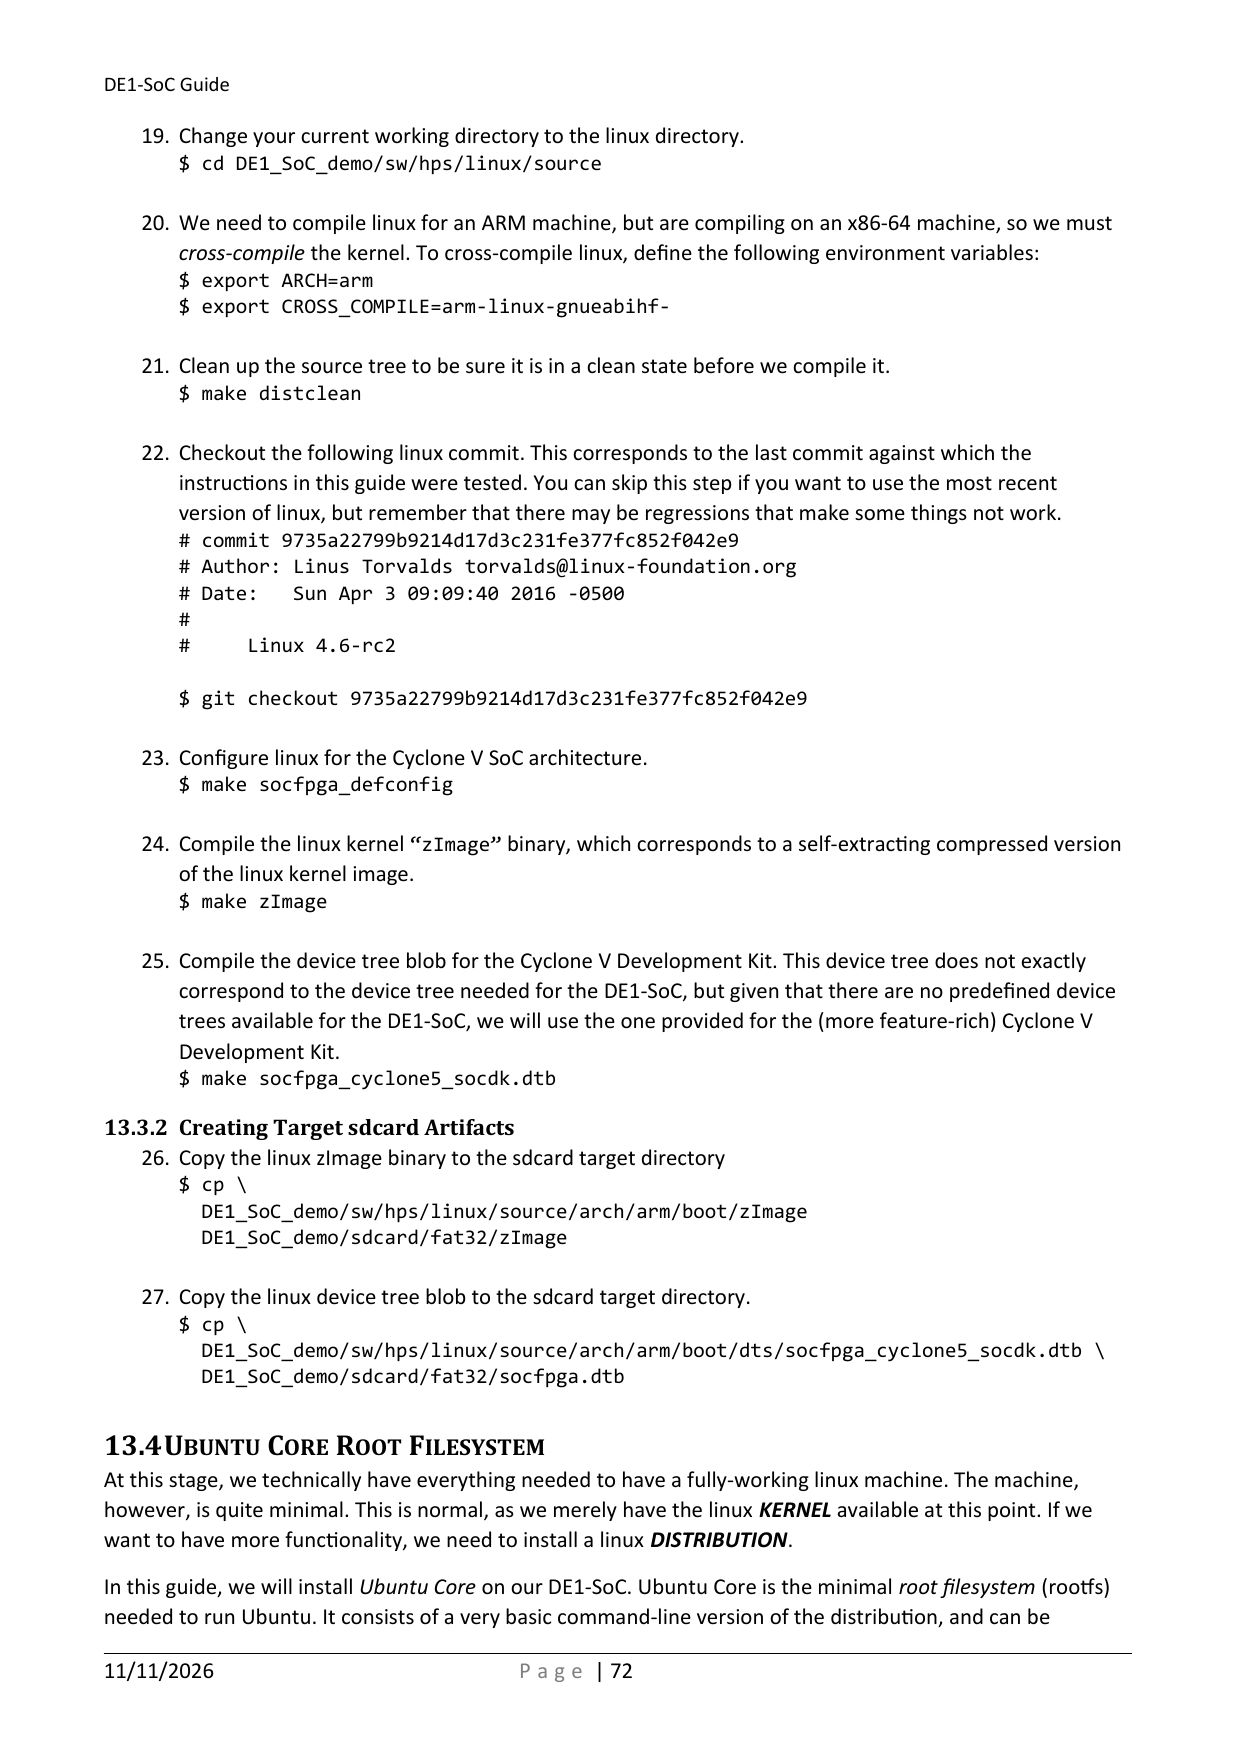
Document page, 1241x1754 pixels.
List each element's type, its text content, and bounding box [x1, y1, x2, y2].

list Clean up the source tree to be sure it is in a clean state before we compile it. $ make distclean [141, 351, 1132, 436]
subtitle Ubuntu Core Root Filesystem [103, 1428, 1132, 1462]
list Checkout the following linux commit. This corresponds to the last commit against which the instructions in this guide were tested. You can skip this step if you want to use the most recent version of linux, but remember that there may be regressions that make some things not work. # commit 9735a22799b9214d17d3c231fe377fc852f042e9 # Author: Linus Torvalds torvalds@linux-foundation.org # Date: Sun Apr 3 09:09:40 2016 -0500 # # Linux 4.6-rc2 $ git checkout 9735a22799b9214d17d3c231fe377fc852f042e9 [141, 438, 1132, 741]
list Copy the linux device tree blob to the sdcard target directory. $ cp \ DE1_SoC_demo/sw/hps/linux/source/arch/arm/boot/dts/socfpga_cyclone5_socdk.dtb \ DE1_SoC_demo/sdcard/fat32/socfpga.dtb [141, 1282, 1132, 1389]
text At this stage, we technically have everything needed to have a fully-working linux machine. The machine, however, is quite minimal. This is normal, as we merely have the linux kernel available at this point. If we want to have more functionality, we need to install a linux distribution. [103, 1465, 1132, 1553]
list Copy the linux zImage binary to the sdcard target directory $ cp \ DE1_SoC_demo/sw/hps/linux/source/arch/arm/boot/zImage DE1_SoC_demo/sdcard/fat32/zImage [141, 1143, 1132, 1280]
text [103, 1572, 1132, 1631]
subtitle Creating Target sdcard Artifacts [103, 1114, 1132, 1141]
list Compile the linux kernel “zImage” binary, which corresponds to a self-extracting compressed version of the linux kernel image. $ make zImage [141, 829, 1132, 944]
list We need to compile linux for an ARM machine, but are compiling on an x86-64 machine, so we must cross-compile the kernel. To cross-compile linux, define the following environment variables: $ export ARCH=arm $ export CROSS_COMPILE=arm-linux-gnueabihf- [141, 208, 1132, 349]
list Configure linux for the Cyclone V SoC architecture. $ make socfpga_defconfig [141, 743, 1132, 827]
list Compile the device tree blob for the Cyclone V Development Kit. This device tree does not exactly correspond to the device tree needed for the DE1-SoC, but given that there are no predefined device trees available for the DE1-SoC, we will use the one provided for the (more feature-rich) Cyclone V Development Kit. $ make socfpga_cyclone5_socdk.dtb [141, 946, 1132, 1091]
list Change your current working directory to the linux directory. $ cd DE1_SoC_demo/sw/hps/linux/source [141, 122, 1132, 206]
